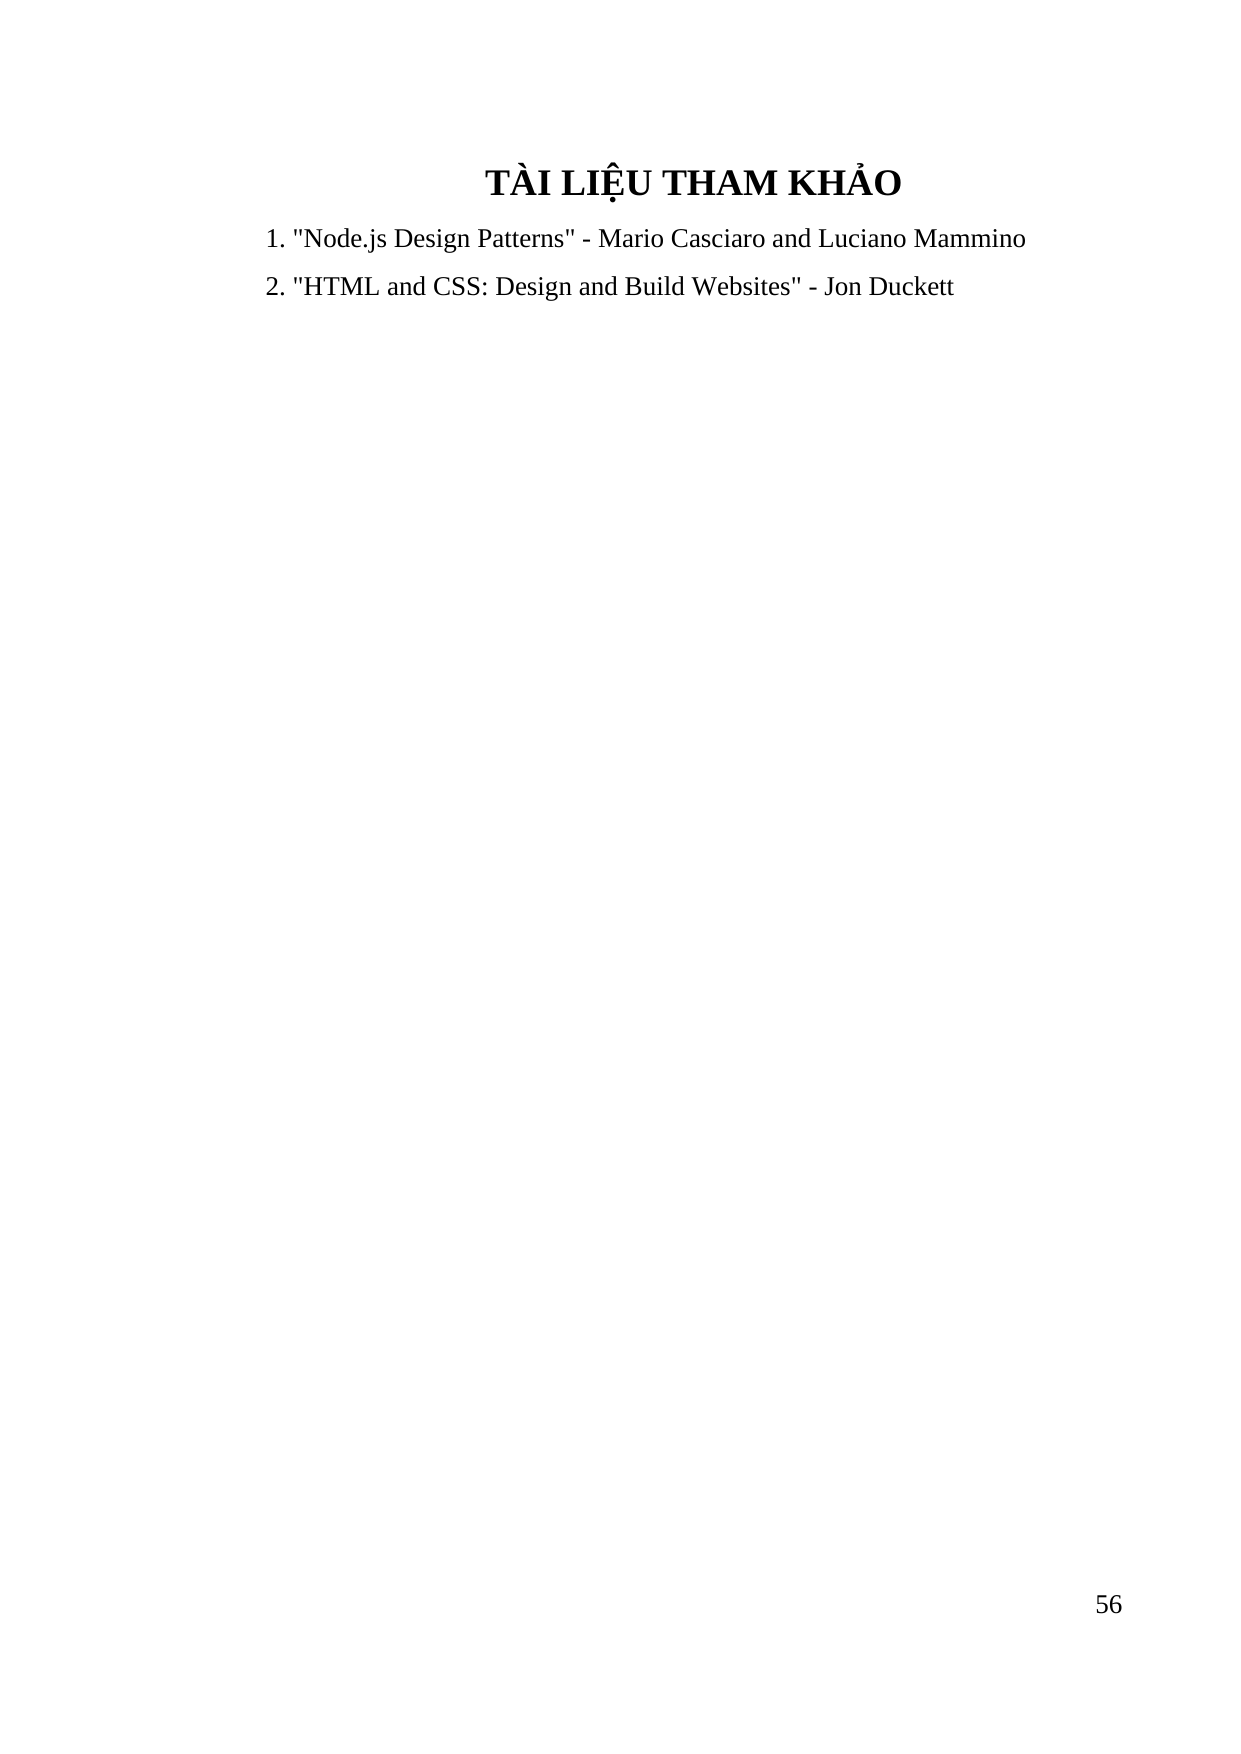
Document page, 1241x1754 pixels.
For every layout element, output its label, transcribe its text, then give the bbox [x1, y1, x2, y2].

text 2. "HTML and CSS: Design and Build Websites" - Jon Duckett [207, 271, 1122, 302]
subtitle TÀI LIỆU THAM KHẢO [265, 160, 1122, 203]
text 1. "Node.js Design Patterns" - Mario Casciaro and Luciano Mammino [207, 222, 1122, 253]
